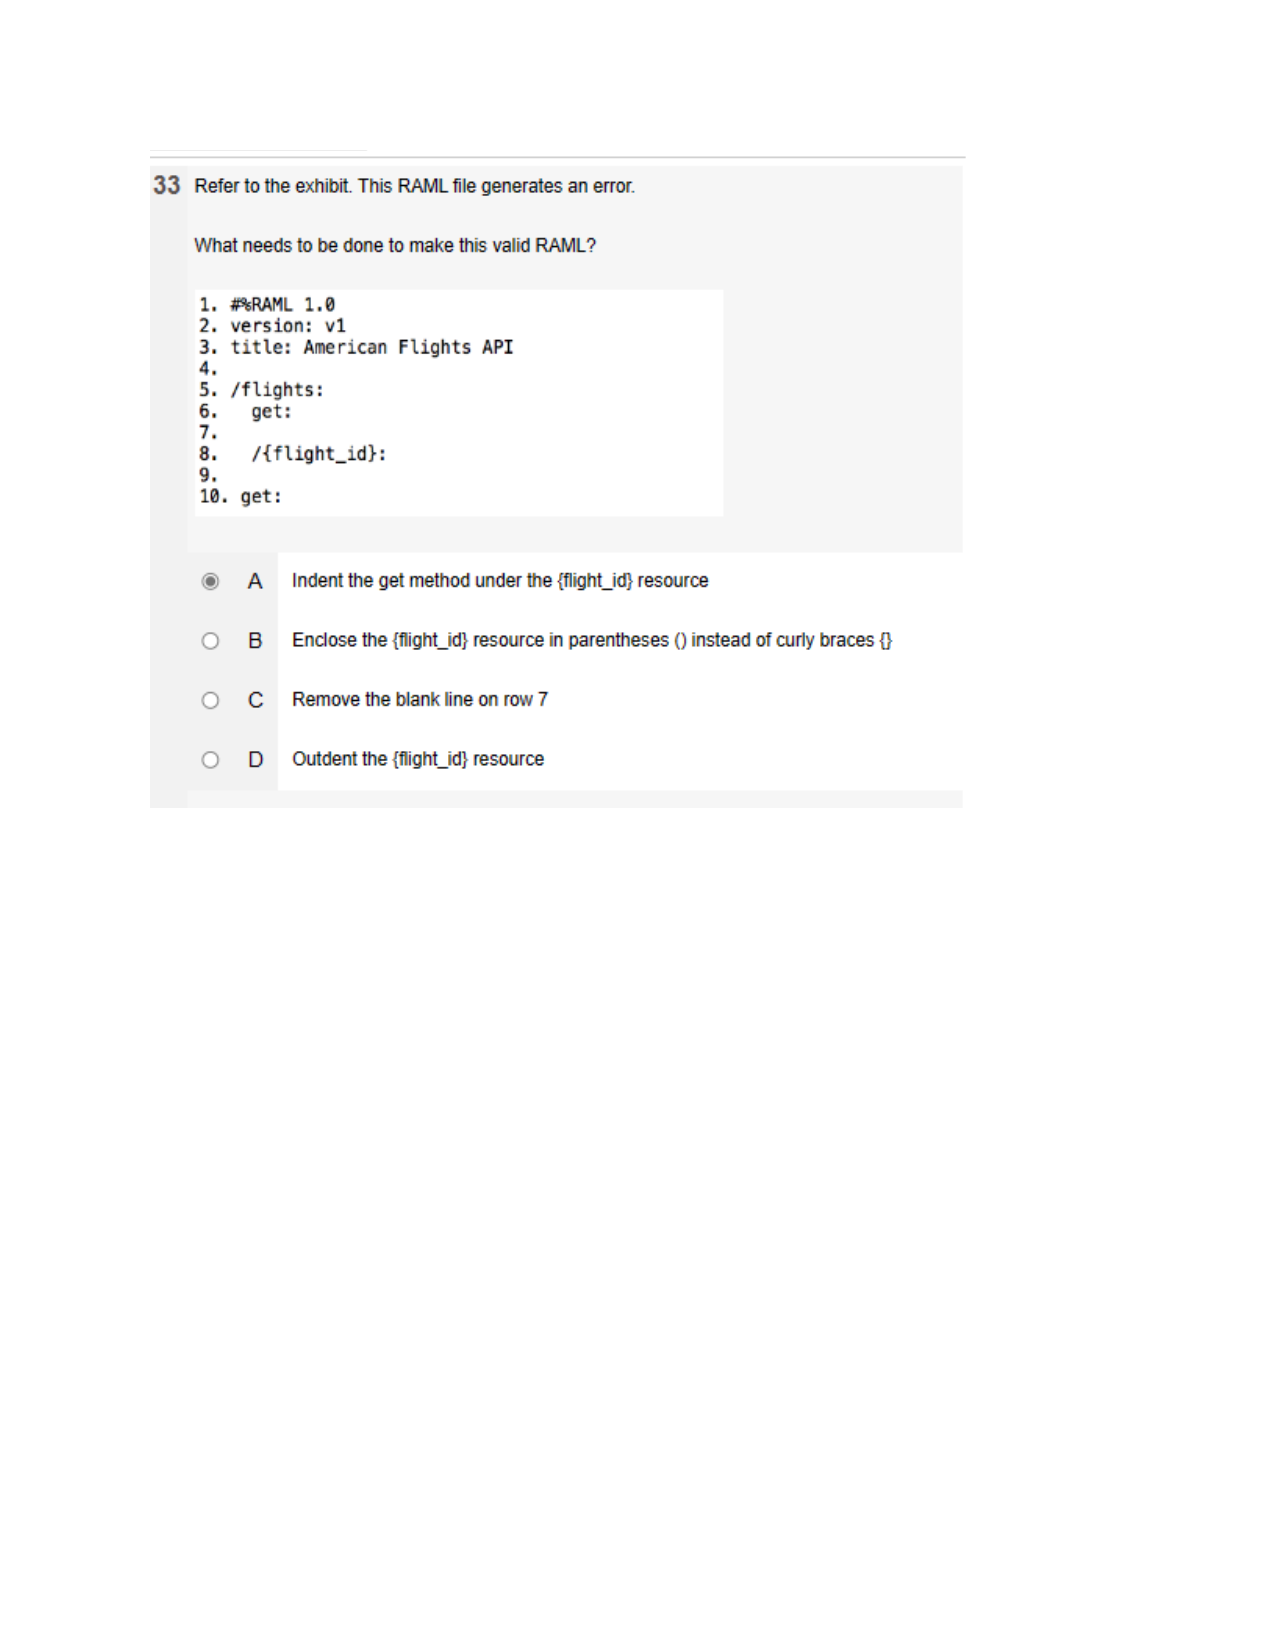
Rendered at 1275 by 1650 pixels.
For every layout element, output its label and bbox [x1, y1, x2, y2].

picture [150, 150, 966, 808]
